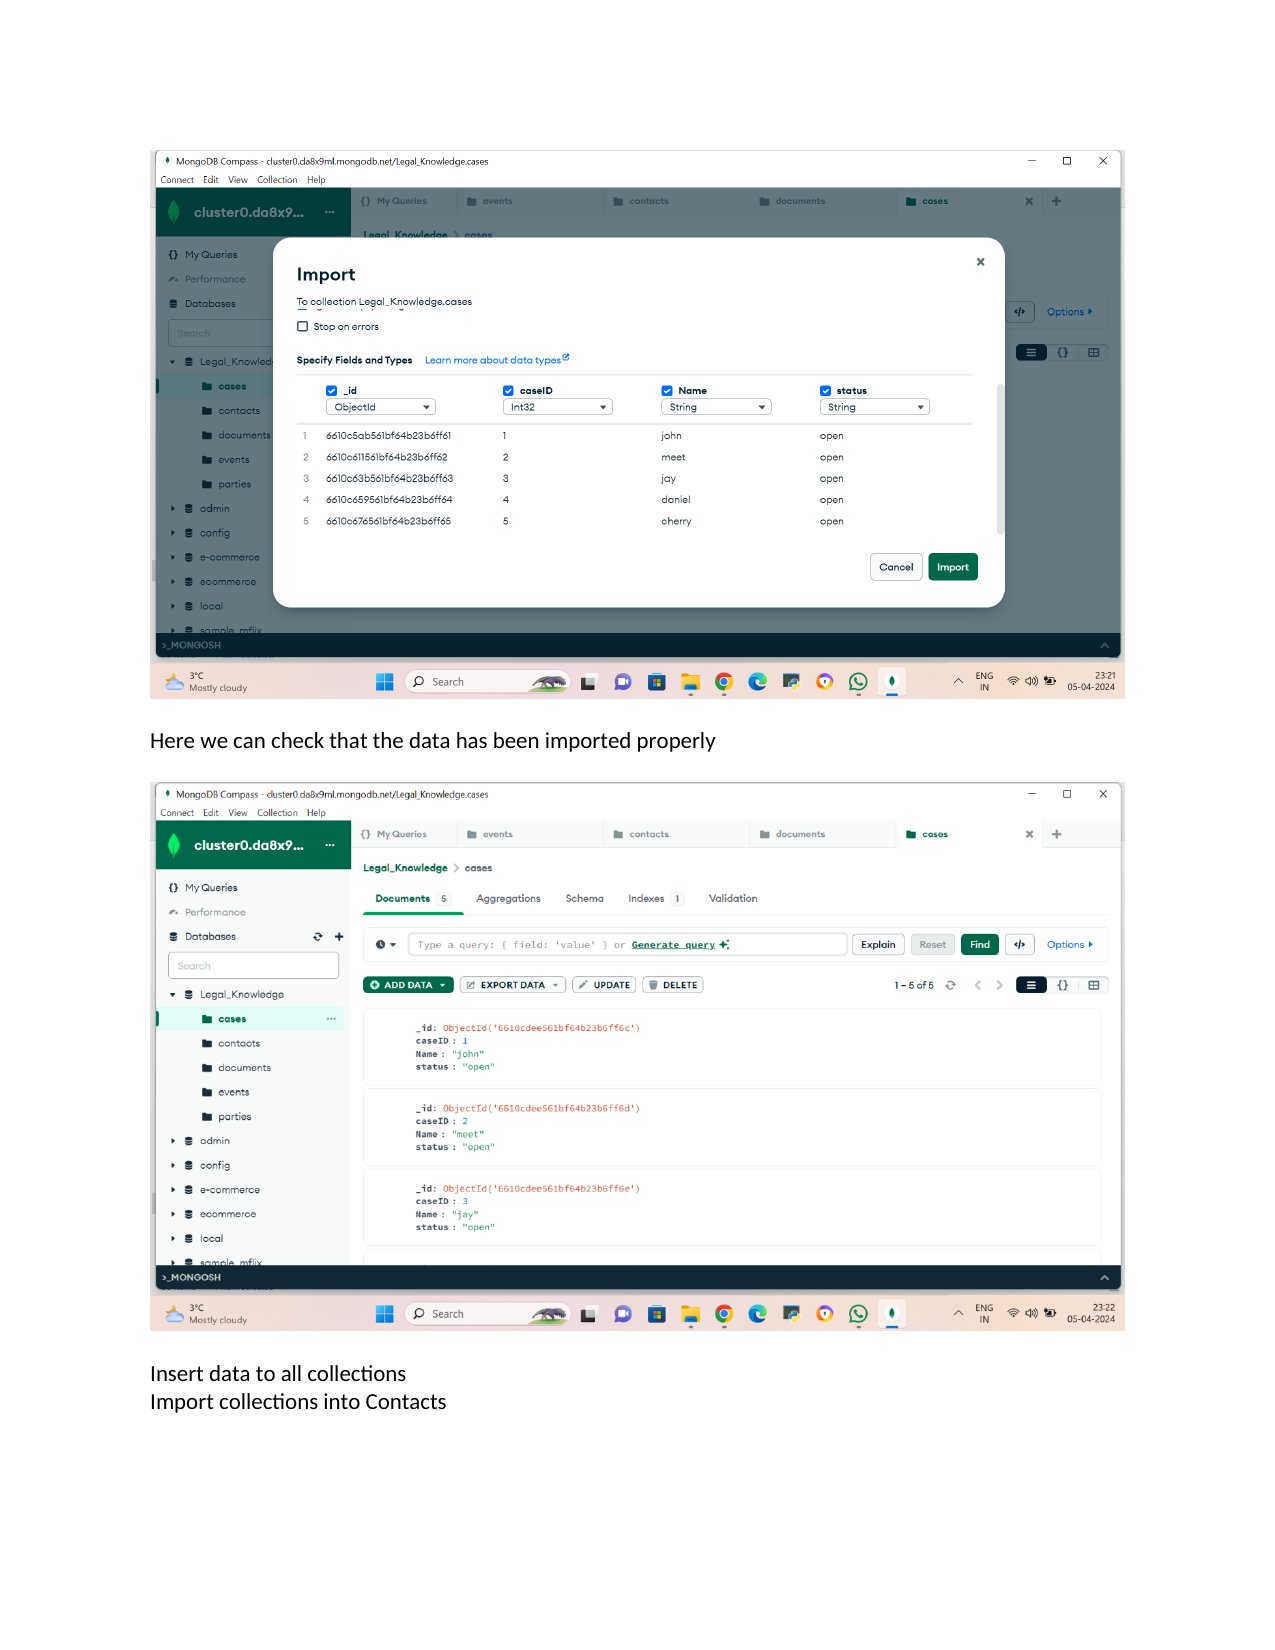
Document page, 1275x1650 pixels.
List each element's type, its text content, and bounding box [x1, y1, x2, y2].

text Insert data to all collections [150, 1359, 1125, 1387]
text Here we can check that the data has been imported properly [150, 726, 1125, 754]
text Import collections into Contacts [150, 1387, 1125, 1415]
picture [150, 150, 1125, 699]
picture [150, 782, 1125, 1331]
